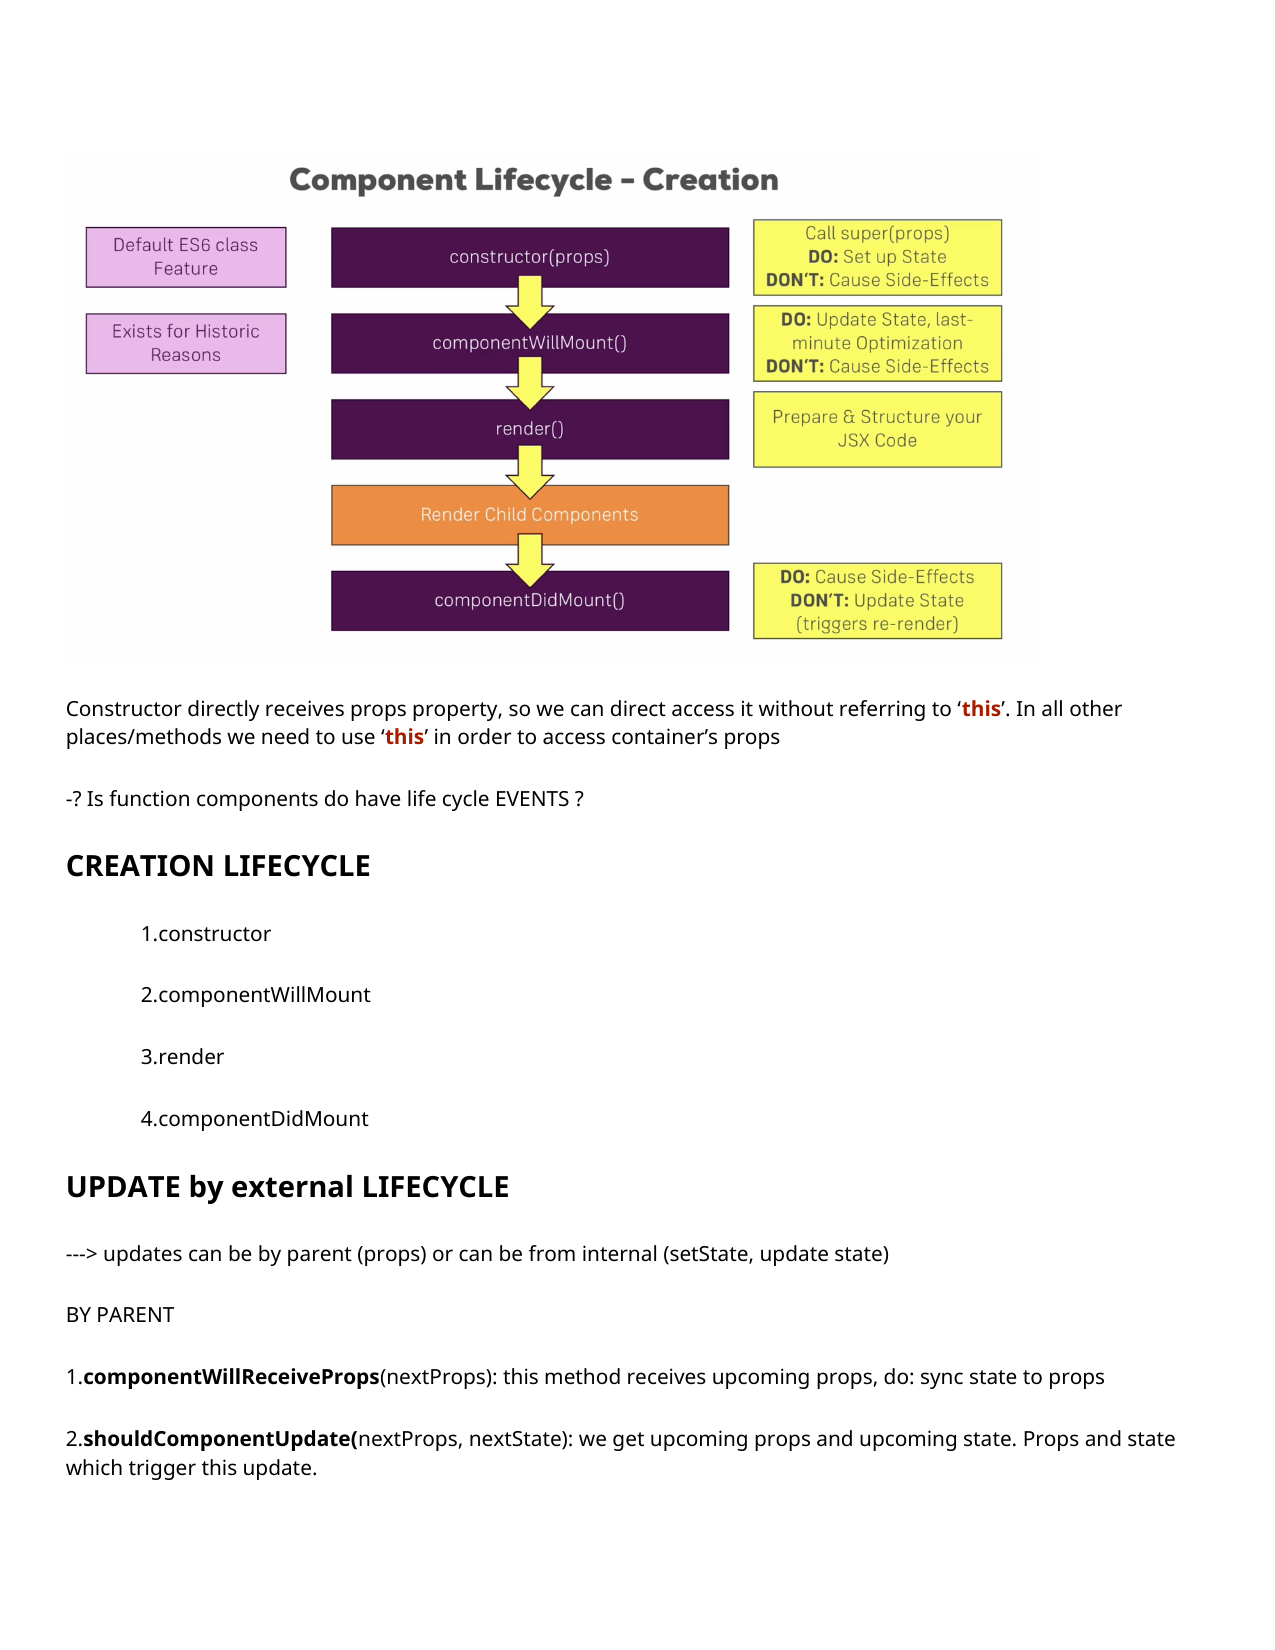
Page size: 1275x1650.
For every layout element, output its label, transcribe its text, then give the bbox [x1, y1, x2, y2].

text 2.componentWillMount [141, 981, 1219, 1009]
text BY PARENT [66, 1301, 1219, 1329]
text 1.componentWillReceiveProps(nextProps): this method receives upcoming props, do: sync state to props [66, 1362, 1219, 1391]
text Constructor directly receives props property, so we can direct access it without referring to ‘this’. In all other places/methods we need to use ‘this’ in order to access container’s props [66, 694, 1219, 751]
text 1.constructor [141, 919, 1219, 947]
text 3.render [141, 1042, 1219, 1071]
picture [65, 150, 1041, 661]
text -? Is function components do have life cycle EVENTS ? [66, 784, 1219, 812]
text CREATION LIFECYCLE [66, 846, 1219, 885]
text UPDATE by external LIFECYCLE [66, 1166, 1219, 1206]
text ---> updates can be by parent (props) or can be from internal (setState, update state) [66, 1239, 1219, 1267]
text 4.componentDidMount [141, 1104, 1219, 1132]
text 2.shouldComponentUpdate(nextProps, nextState): we get upcoming props and upcoming state. Props and state which trigger this update. [66, 1424, 1219, 1481]
